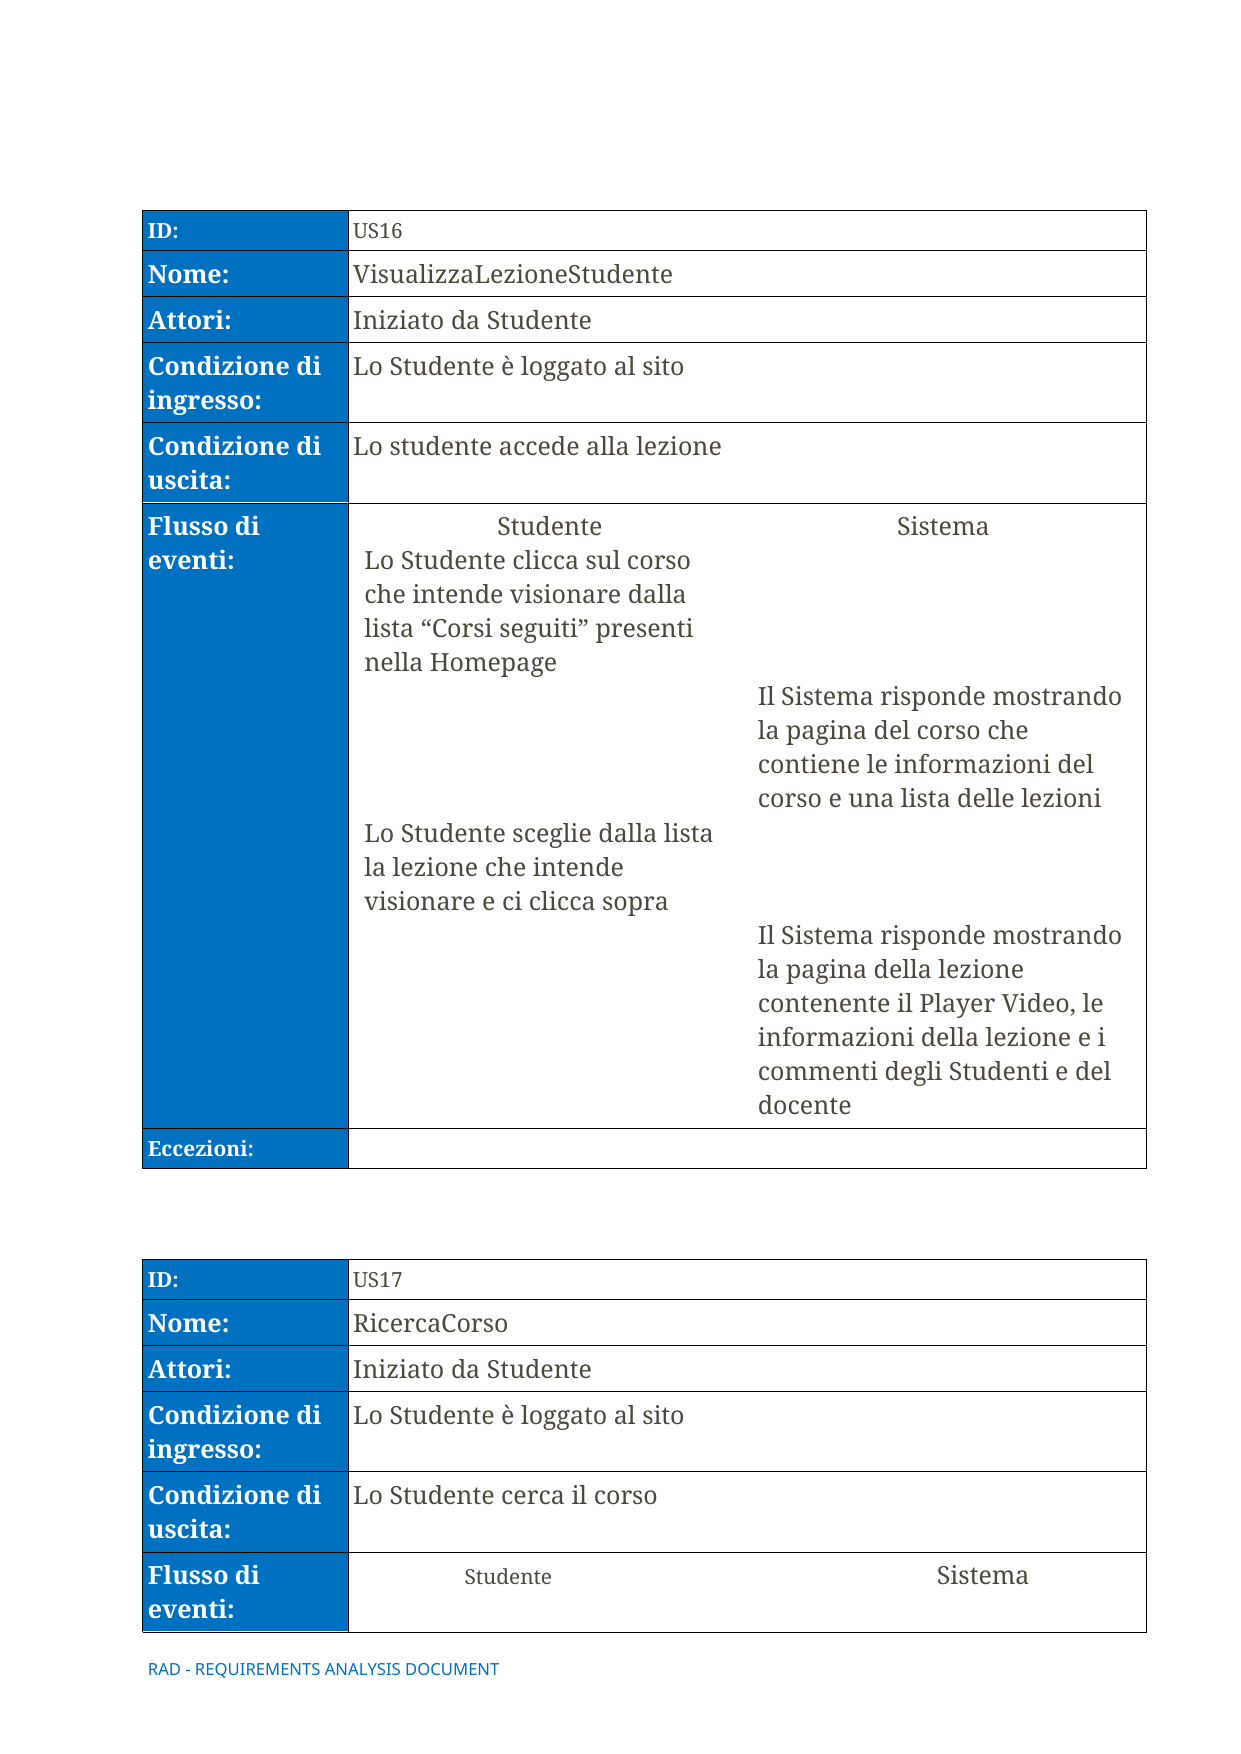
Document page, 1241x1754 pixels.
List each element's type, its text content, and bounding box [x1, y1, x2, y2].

table_header US16 [349, 211, 1146, 250]
table_header ID: [143, 1260, 348, 1299]
table_cell Lo studente accede alla lezione [349, 423, 1146, 502]
table_cell [349, 1129, 1146, 1168]
table_header ID: [143, 211, 348, 250]
table_cell Condizione di uscita: [143, 1472, 348, 1551]
table_cell Lo Studente cerca il corso [349, 1472, 1146, 1551]
table_cell Lo Studente è loggato al sito [349, 343, 1146, 422]
table_cell Nome: [143, 251, 348, 296]
table_cell Flusso di eventi: [143, 504, 348, 1128]
table_cell VisualizzaLezioneStudente [349, 251, 1146, 296]
table_header US17 [349, 1260, 1146, 1299]
table_cell Condizione di ingresso: [143, 1392, 348, 1471]
table_cell Nome: [143, 1300, 348, 1345]
table_cell Attori: [143, 297, 348, 342]
table_cell Studente Sistema [349, 1553, 1146, 1631]
table_cell RicercaCorso [349, 1300, 1146, 1345]
table_cell Eccezioni: [143, 1129, 348, 1168]
table_cell Condizione di uscita: [143, 423, 348, 502]
table_cell Iniziato da Studente [349, 297, 1146, 342]
table_cell [349, 504, 1146, 1128]
table_cell Attori: [143, 1346, 348, 1391]
table_cell Condizione di ingresso: [143, 343, 348, 422]
table_cell Lo Studente è loggato al sito [349, 1392, 1146, 1471]
table_cell Iniziato da Studente [349, 1346, 1146, 1391]
table_cell Flusso di eventi: [143, 1553, 348, 1631]
